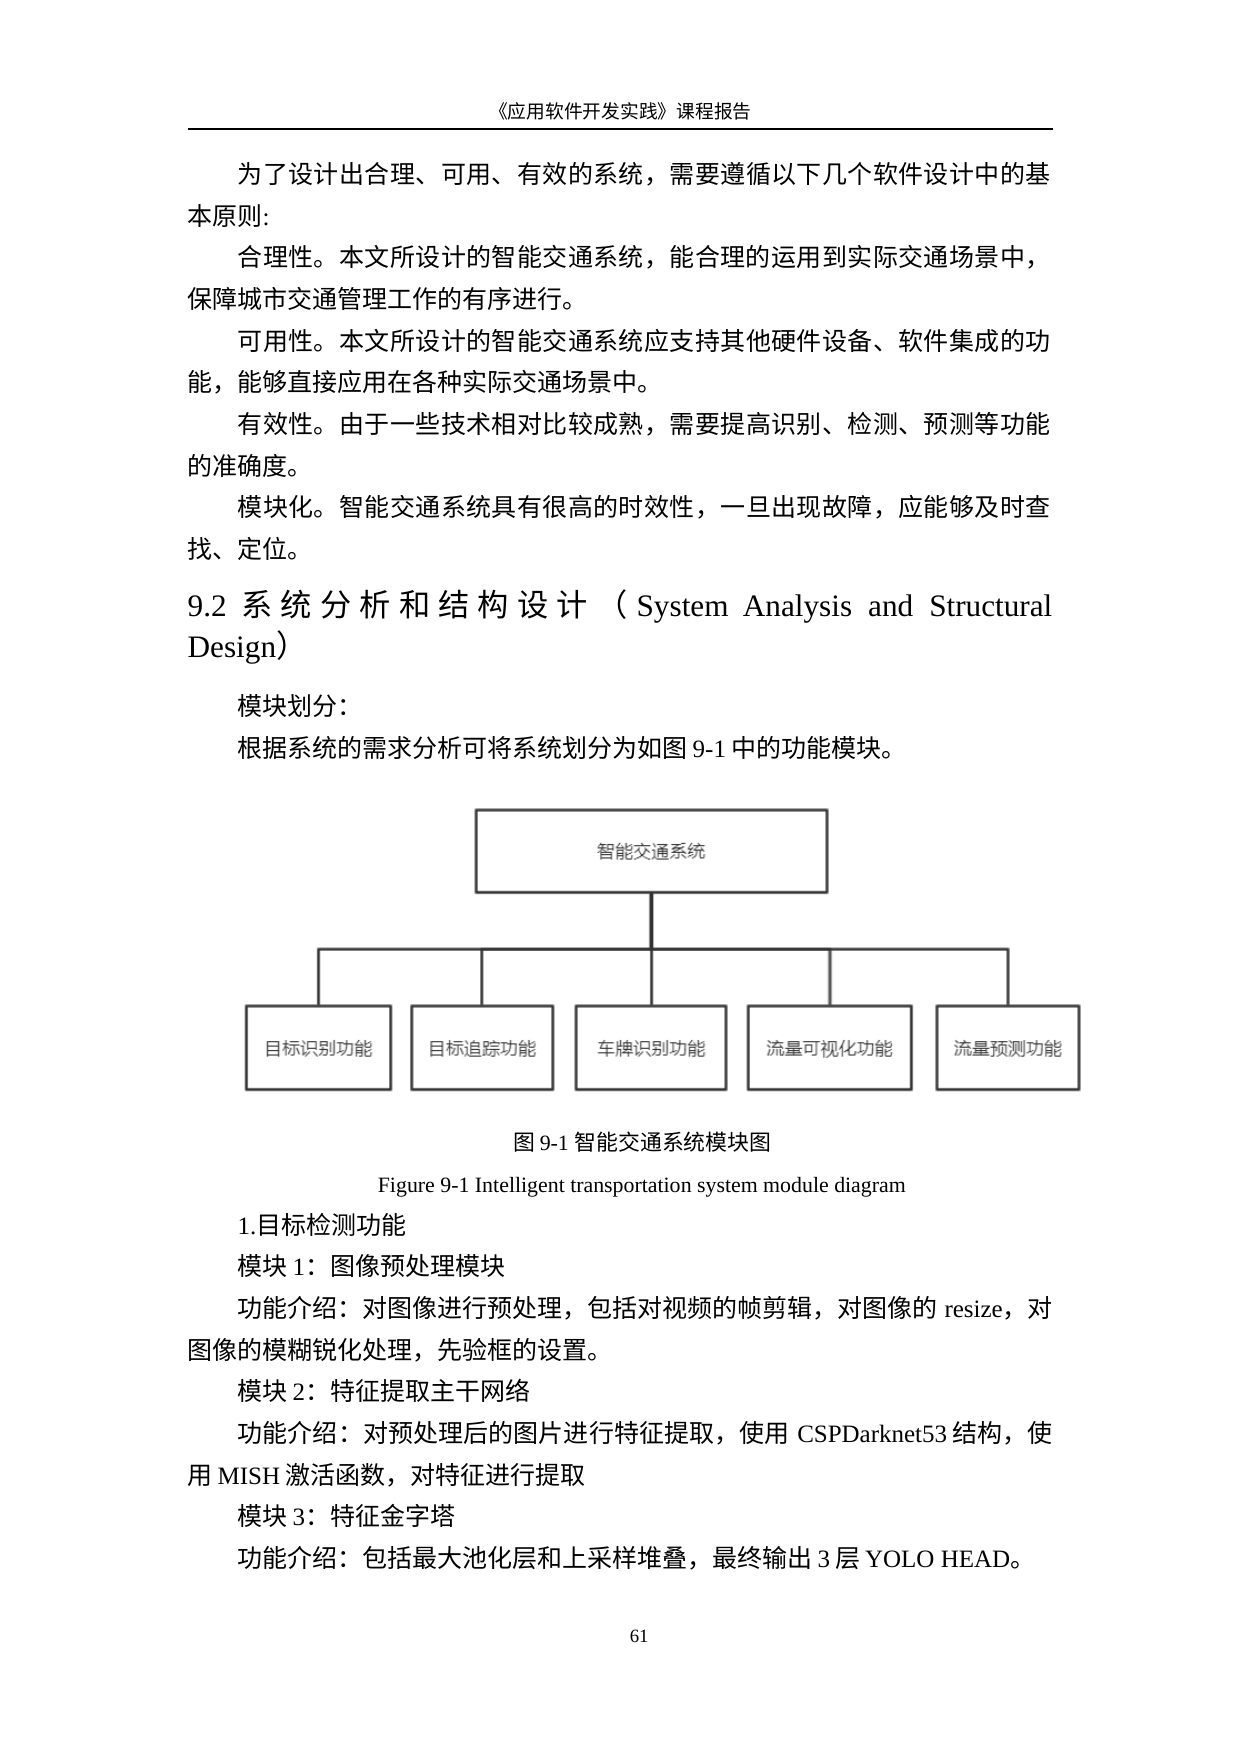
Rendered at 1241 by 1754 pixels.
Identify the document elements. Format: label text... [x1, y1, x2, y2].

text 为了设计出合理、可用、有效的系统，需要遵循以下几个软件设计中的基本原则: [187, 150, 1053, 233]
text 模块划分： [187, 682, 1053, 724]
subtitle 9.2系统分析和结构设计（System Analysis and Structural Design） [187, 583, 1053, 666]
text 图 9-1 智能交通系统模块图 [187, 1117, 1053, 1159]
text Figure 9-1 Intelligent transportation system module diagram [187, 1159, 1053, 1201]
text 根据系统的需求分析可将系统划分为如图9-1中的功能模块。 [187, 724, 1053, 766]
text 模块3：特征金字塔 [187, 1492, 1053, 1534]
text 功能介绍：包括最大池化层和上采样堆叠，最终输出3层YOLO HEAD。 [187, 1534, 1053, 1576]
text 有效性。由于一些技术相对比较成熟，需要提高识别、检测、预测等功能的准确度。 [187, 400, 1053, 483]
text 模块化。智能交通系统具有很高的时效性，一旦出现故障，应能够及时查找、定位。 [187, 483, 1053, 567]
text 合理性。本文所设计的智能交通系统，能合理的运用到实际交通场景中，保障城市交通管理工作的有序进行。 [187, 233, 1053, 317]
text 可用性。本文所设计的智能交通系统应支持其他硬件设备、软件集成的功能，能够直接应用在各种实际交通场景中。 [187, 317, 1053, 400]
text 1.目标检测功能 [187, 1201, 1053, 1242]
text 模块1：图像预处理模块 [187, 1242, 1053, 1284]
text 模块2：特征提取主干网络 [187, 1367, 1053, 1409]
picture [237, 765, 1103, 1118]
text 功能介绍：对预处理后的图片进行特征提取，使用CSPDarknet53结构，使用MISH激活函数，对特征进行提取 [187, 1409, 1053, 1492]
text 功能介绍：对图像进行预处理，包括对视频的帧剪辑，对图像的resize，对图像的模糊锐化处理，先验框的设置。 [187, 1284, 1053, 1367]
